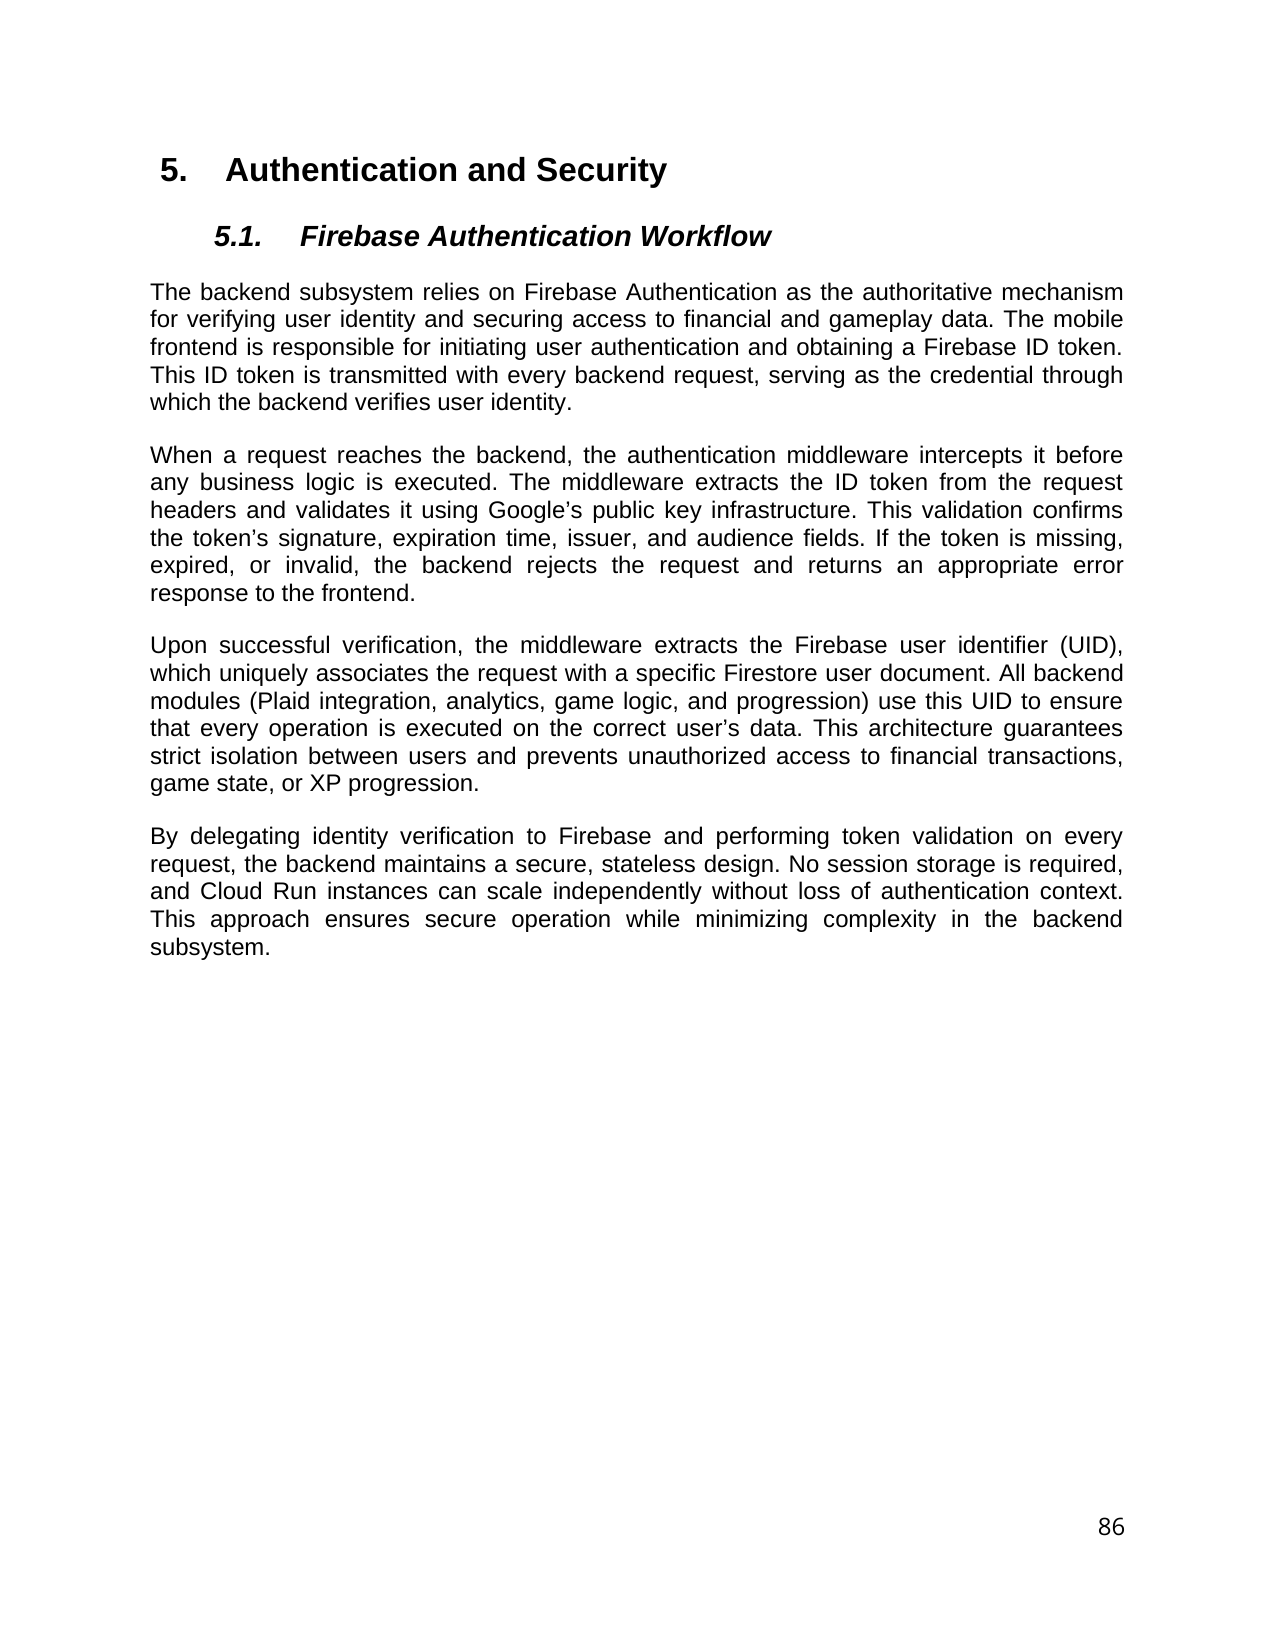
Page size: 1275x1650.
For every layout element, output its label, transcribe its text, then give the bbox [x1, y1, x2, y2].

text The backend subsystem relies on Firebase Authentication as the authoritative mechanism for verifying user identity and securing access to financial and gameplay data. The mobile frontend is responsible for initiating user authentication and obtaining a Firebase ID token. This ID token is transmitted with every backend request, serving as the credential through which the backend verifies user identity. [150, 278, 1125, 416]
subtitle Authentication and Security [187, 150, 1125, 188]
subtitle Firebase Authentication Workflow [262, 219, 1125, 253]
text When a request reaches the backend, the authentication middleware intercepts it before any business logic is executed. The middleware extracts the ID token from the request headers and validates it using Google’s public key infrastructure. This validation confirms the token’s signature, expiration time, issuer, and audience fields. If the token is missing, expired, or invalid, the backend rejects the request and returns an appropriate error response to the frontend. [150, 441, 1125, 606]
text By delegating identity verification to Firebase and performing token validation on every request, the backend maintains a secure, stateless design. No session storage is required, and Cloud Run instances can scale independently without loss of authentication context. This approach ensures secure operation while minimizing complexity in the backend subsystem. [150, 822, 1125, 960]
text Upon successful verification, the middleware extracts the Firebase user identifier (UID), which uniquely associates the request with a specific Firestore user document. All backend modules (Plaid integration, analytics, game logic, and progression) use this UID to ensure that every operation is executed on the correct user’s data. This architecture guarantees strict isolation between users and prevents unauthorized access to financial transactions, game state, or XP progression. [150, 631, 1125, 797]
